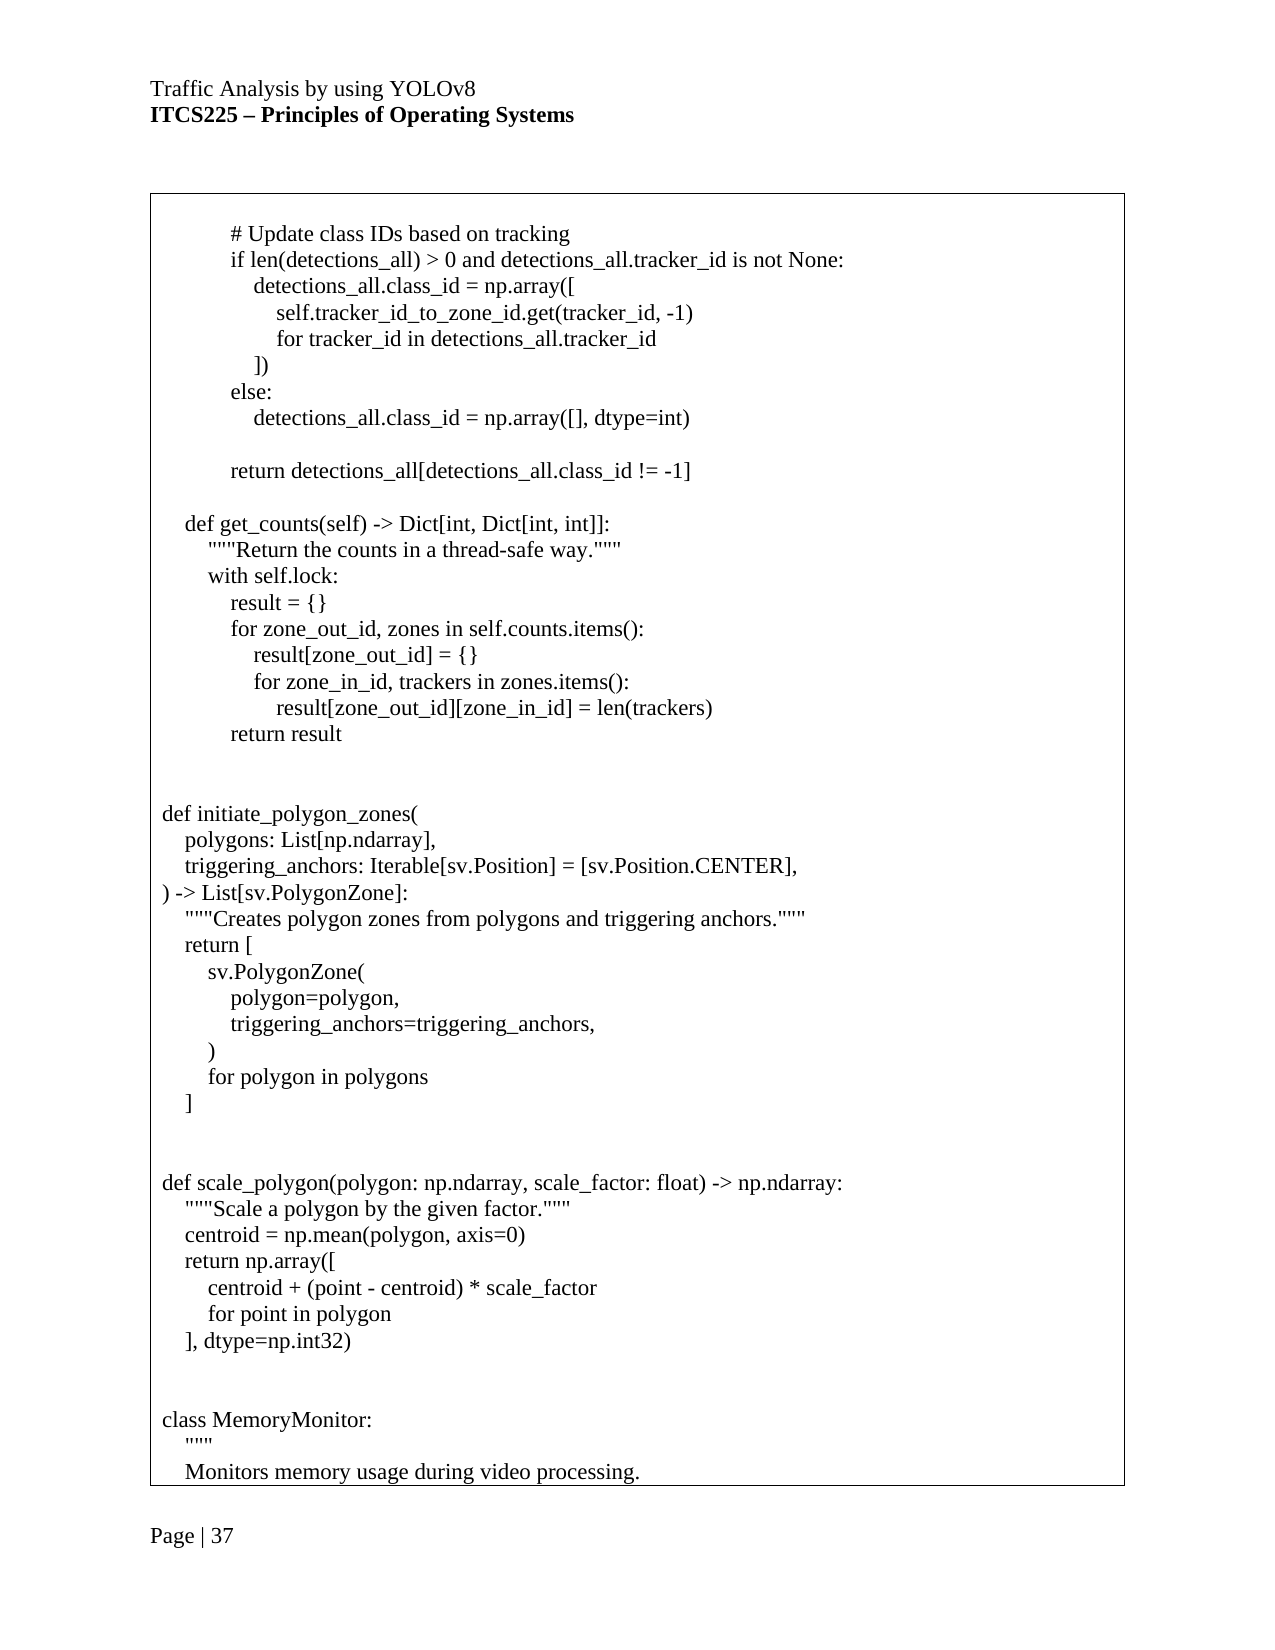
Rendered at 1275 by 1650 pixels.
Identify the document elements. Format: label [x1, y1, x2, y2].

table_header [151, 194, 1124, 1485]
